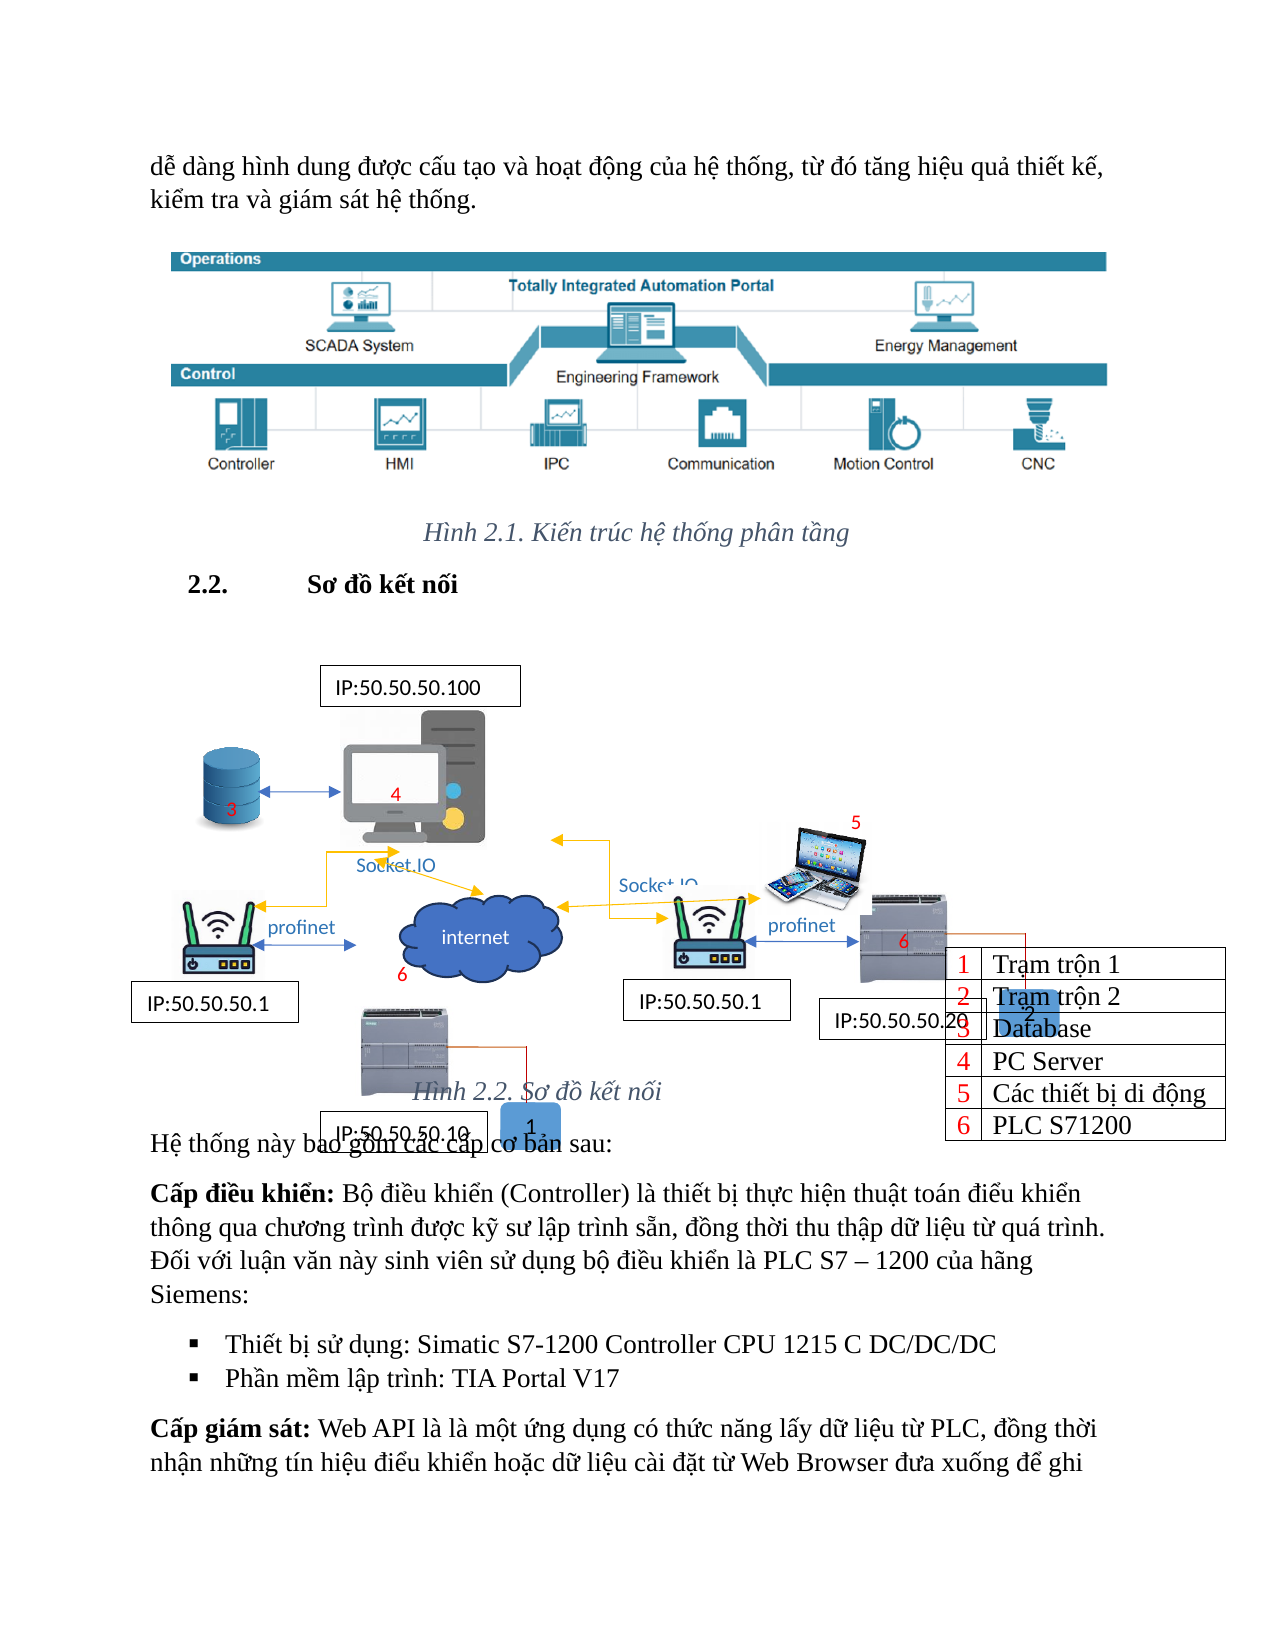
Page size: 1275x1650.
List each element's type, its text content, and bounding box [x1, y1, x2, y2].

table_cell PC Server [982, 1045, 1225, 1076]
table_cell Các thiết bị di động [982, 1077, 1225, 1108]
picture [194, 747, 265, 832]
table_cell 3 [946, 1013, 981, 1044]
table_cell 5 [946, 1077, 981, 1108]
picture [150, 233, 1125, 497]
table_header 1 [946, 948, 981, 979]
list Thiết bị sử dụng: Simatic S7-1200 Controller CPU 1215 C DC/DC/DC [187, 1328, 1125, 1359]
text Cấp điều khiển: Bộ điều khiển (Controller) là thiết bị thực hiện thuật toán điểu khiển thông qua chương trình được kỹ sư lập trình sẵn, đồng thời thu thập dữ liệu từ quá trình. Đối với luận văn này sinh viên sử dụng bộ điều khiển là PLC S7 – 1200 của hãng Siemens: [150, 1177, 1125, 1309]
picture [171, 890, 266, 981]
table_cell PLC S71200 [982, 1109, 1225, 1140]
text Sơ đồ kết nối [187, 568, 1125, 599]
picture [256, 1006, 553, 1075]
list Phần mềm lập trình: TIA Portal V17 [187, 1362, 1125, 1393]
text Hình 2.2. Sơ đồ kết nối [150, 1075, 945, 1106]
table_cell 4 [946, 1045, 981, 1076]
table_cell 2 [946, 980, 981, 1012]
table_header Trạm trộn 1 [982, 948, 1225, 979]
picture [340, 707, 488, 850]
table_cell Trạm trộn 2 [982, 980, 1225, 1012]
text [150, 150, 1125, 215]
table_cell Database [982, 1013, 1225, 1044]
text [150, 1412, 1125, 1477]
table_cell 6 [946, 1109, 981, 1140]
text Hệ thống này bao gồm các cấp cơ bản sau: [150, 1127, 1125, 1158]
text Hình 2.1. Kiến trúc hệ thống phân tầng [150, 516, 1125, 547]
picture [662, 822, 1052, 983]
